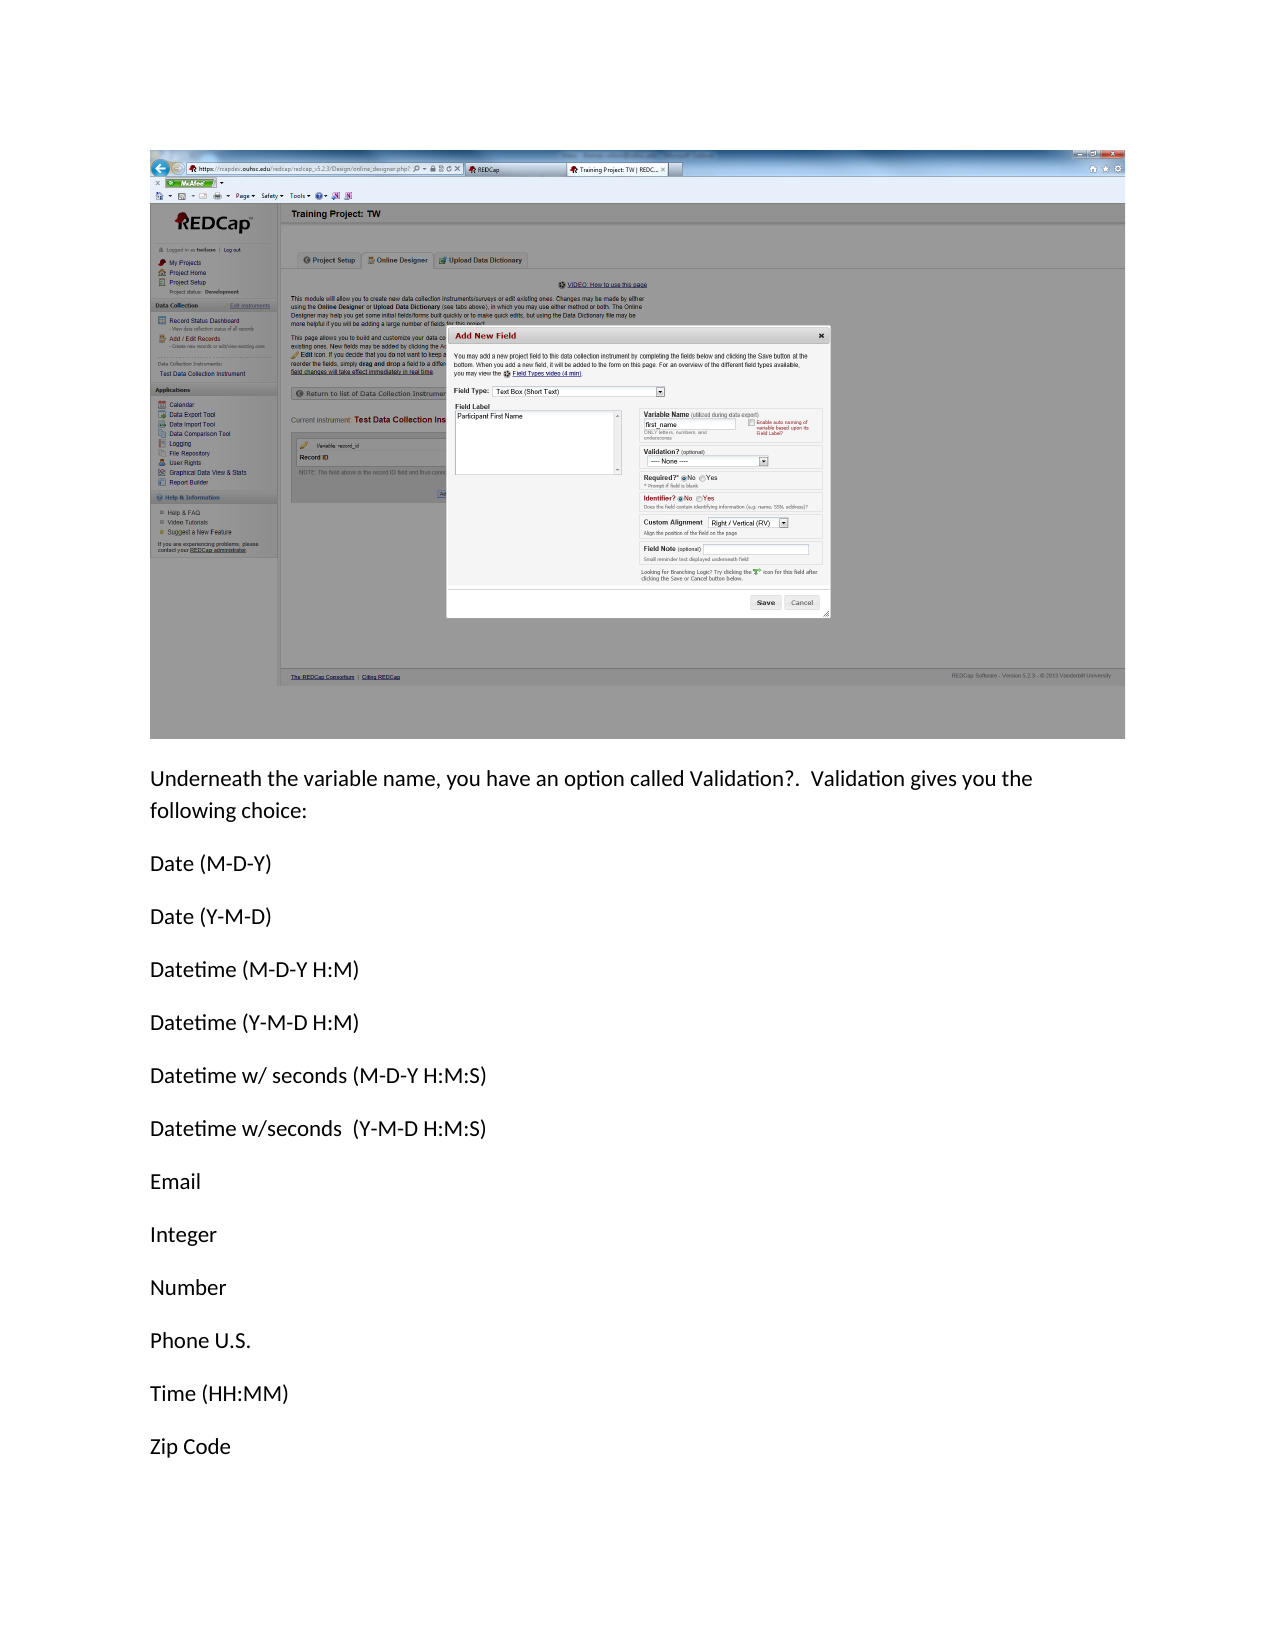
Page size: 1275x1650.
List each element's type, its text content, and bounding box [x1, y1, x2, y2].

text Datetime (Y-M-D H:M) [150, 1008, 1125, 1036]
text Datetime (M-D-Y H:M) [150, 955, 1125, 983]
picture [150, 150, 1125, 739]
text Zip Code [150, 1432, 1125, 1461]
text Integer [150, 1220, 1125, 1248]
text Email [150, 1167, 1125, 1195]
text Time (HH:MM) [150, 1379, 1125, 1407]
text Phone U.S. [150, 1326, 1125, 1354]
text Date (M-D-Y) [150, 849, 1125, 877]
text Date (Y-M-D) [150, 902, 1125, 930]
text Datetime w/ seconds (M-D-Y H:M:S) [150, 1061, 1125, 1089]
text Underneath the variable name, you have an option called Validation?. Validation gives you the following choice: [150, 764, 1125, 824]
text Number [150, 1273, 1125, 1301]
text Datetime w/seconds (Y-M-D H:M:S) [150, 1114, 1125, 1142]
